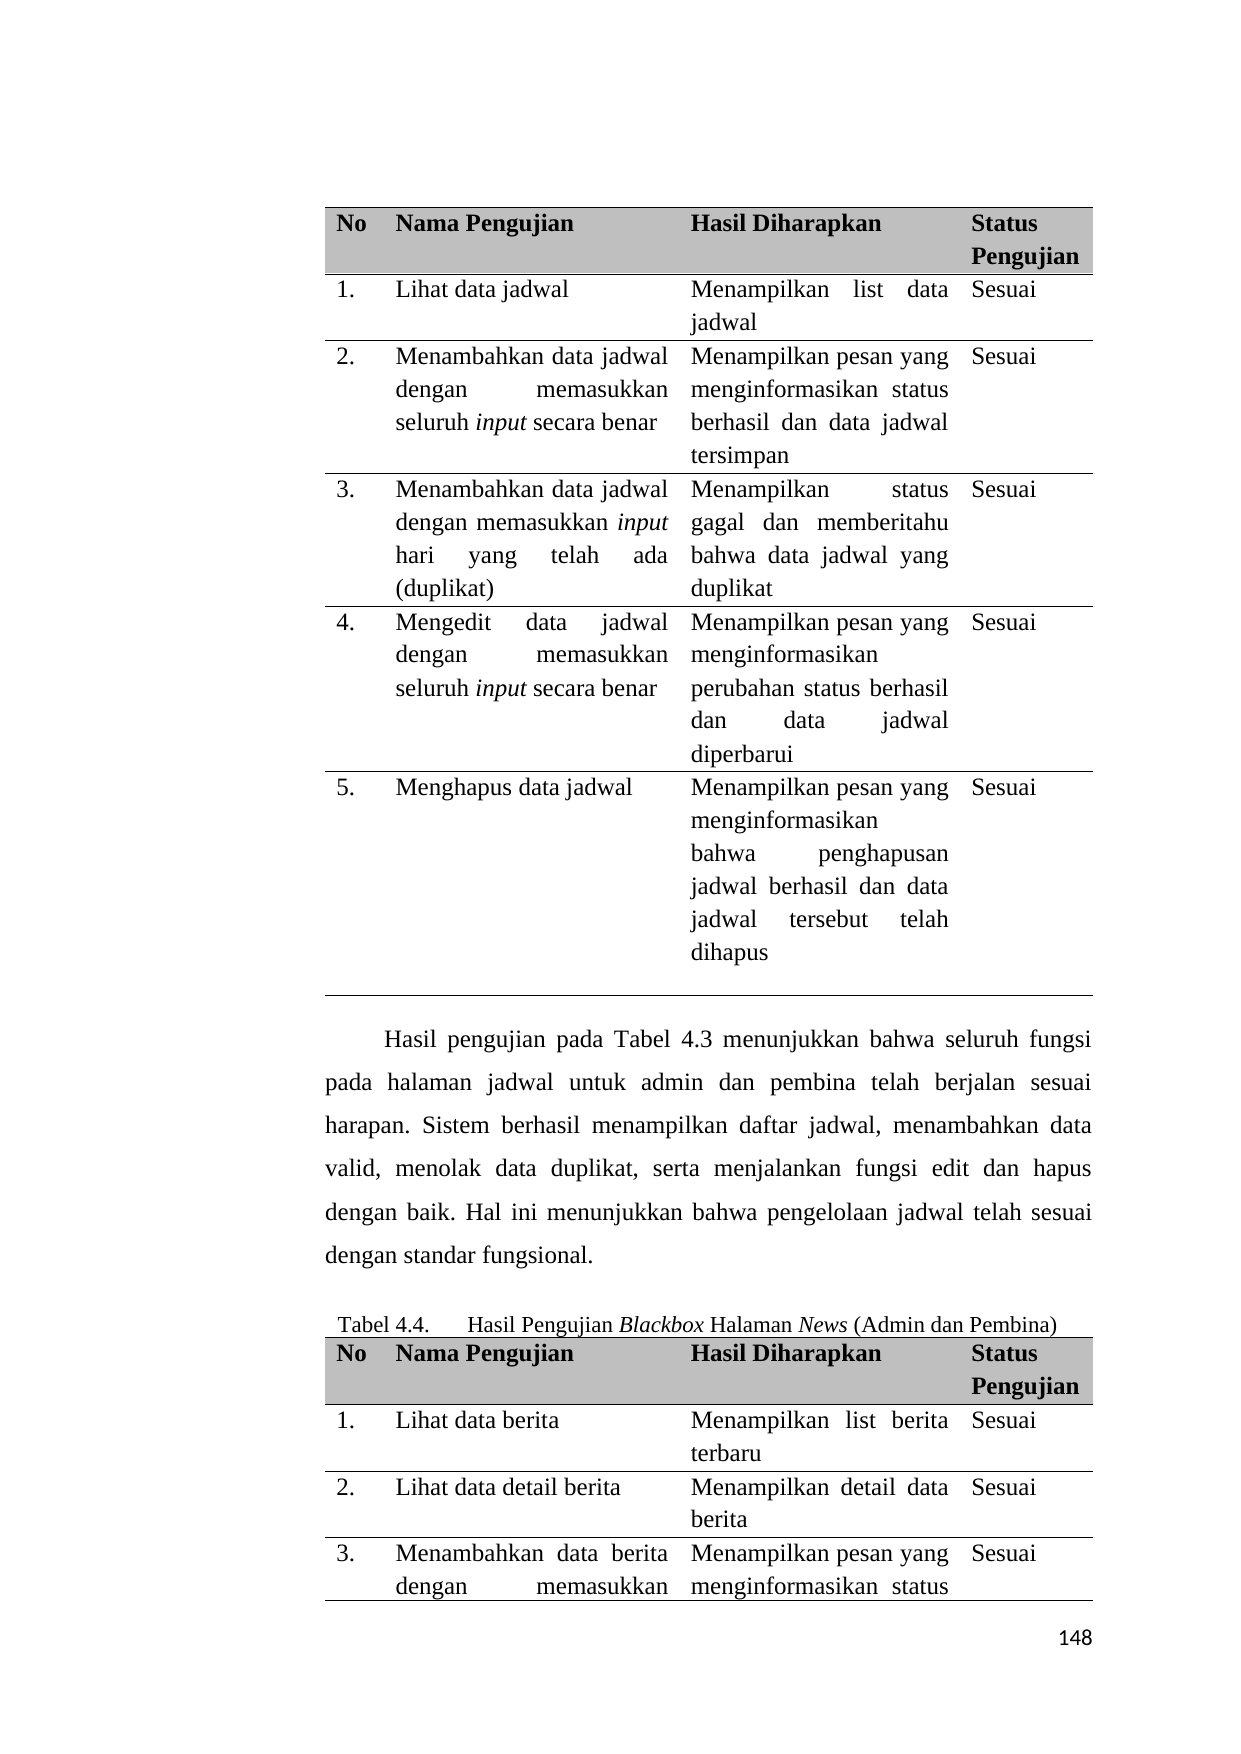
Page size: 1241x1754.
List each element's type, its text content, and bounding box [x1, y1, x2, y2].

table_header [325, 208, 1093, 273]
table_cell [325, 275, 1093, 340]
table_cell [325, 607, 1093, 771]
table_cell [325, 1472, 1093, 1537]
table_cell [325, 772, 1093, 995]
text Hasil pengujian pada Tabel 4.3 menunjukkan bahwa seluruh fungsi pada halaman jadwal untuk admin dan pembina telah berjalan sesuai harapan. Sistem berhasil menampilkan daftar jadwal, menambahkan data valid, menolak data duplikat, serta menjalankan fungsi edit dan hapus dengan baik. Hal ini menunjukkan bahwa pengelolaan jadwal telah sesuai dengan standar fungsional. [325, 1024, 1092, 1268]
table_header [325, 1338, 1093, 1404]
text Hasil Pengujian Blackbox Halaman News (Admin dan Pembina) [302, 1311, 1092, 1337]
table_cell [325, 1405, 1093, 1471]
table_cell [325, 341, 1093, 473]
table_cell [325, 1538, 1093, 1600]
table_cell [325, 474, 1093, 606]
